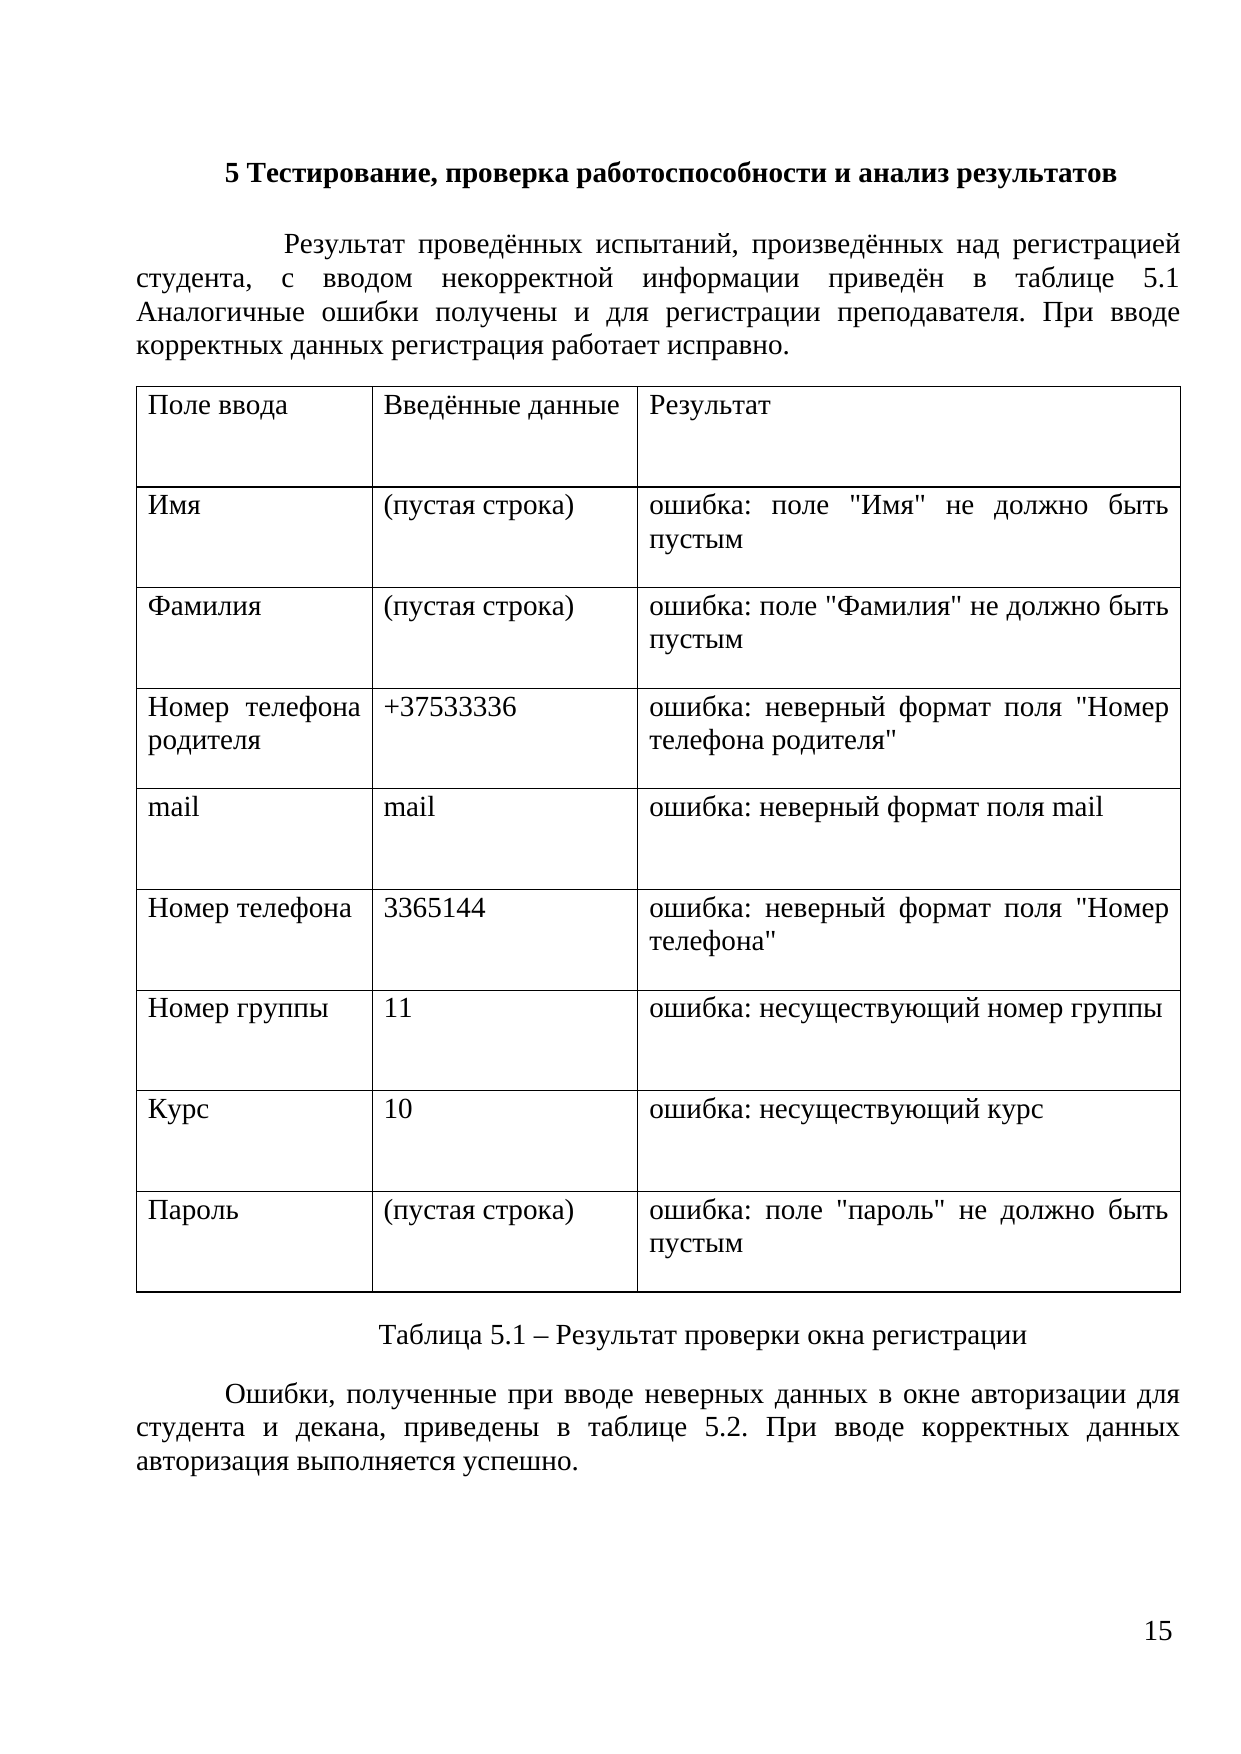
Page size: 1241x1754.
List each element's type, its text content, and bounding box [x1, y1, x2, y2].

table_cell (пустая строка) [373, 588, 637, 688]
table_cell Номер группы [137, 991, 372, 1090]
text Ошибки, полученные при вводе неверных данных в окне авторизации для студента и декана, приведены в таблице 5.2. При вводе корректных данных авторизация выполняется успешно. [136, 1376, 1181, 1477]
table_cell ошибка: неверный формат поля "Номер телефона" [638, 890, 1180, 989]
table_cell 10 [373, 1091, 637, 1191]
text Таблица 5.1 – Результат проверки окна регистрации [136, 1317, 1181, 1351]
table_cell ошибка: поле "пароль" не должно быть пустым [638, 1192, 1180, 1291]
table_header Введённые данные [373, 387, 637, 486]
table_cell ошибка: неверный формат поля "Номер телефона родителя" [638, 689, 1180, 788]
table_header Поле ввода [137, 387, 372, 486]
table_cell 3365144 [373, 890, 637, 989]
table_cell mail [373, 789, 637, 889]
table_cell (пустая строка) [373, 488, 637, 587]
table_cell Номер телефона [137, 890, 372, 989]
table_cell ошибка: поле "Фамилия" не должно быть пустым [638, 588, 1180, 688]
table_cell 11 [373, 991, 637, 1090]
table_cell mail [137, 789, 372, 889]
table_cell Имя [137, 488, 372, 587]
table_cell Фамилия [137, 588, 372, 688]
table_cell (пустая строка) [373, 1192, 637, 1291]
table_cell Пароль [137, 1192, 372, 1291]
text 5 Тестирование, проверка работоспособности и анализ результатов [136, 156, 1181, 189]
text Результат проведённых испытаний, произведённых над регистрацией студента, с вводом некорректной информации приведён в таблице 5.1 Аналогичные ошибки получены и для регистрации преподавателя. При вводе корректных данных регистрация работает исправно. [136, 227, 1181, 361]
table_cell ошибка: поле "Имя" не должно быть пустым [638, 488, 1180, 587]
table_cell ошибка: несуществующий курс [638, 1091, 1180, 1191]
table_header Результат [638, 387, 1180, 486]
table_cell Номер телефона родителя [137, 689, 372, 788]
table_cell Курс [137, 1091, 372, 1191]
table_cell +37533336 [373, 689, 637, 788]
table_cell ошибка: несуществующий номер группы [638, 991, 1180, 1090]
table_cell ошибка: неверный формат поля mail [638, 789, 1180, 889]
